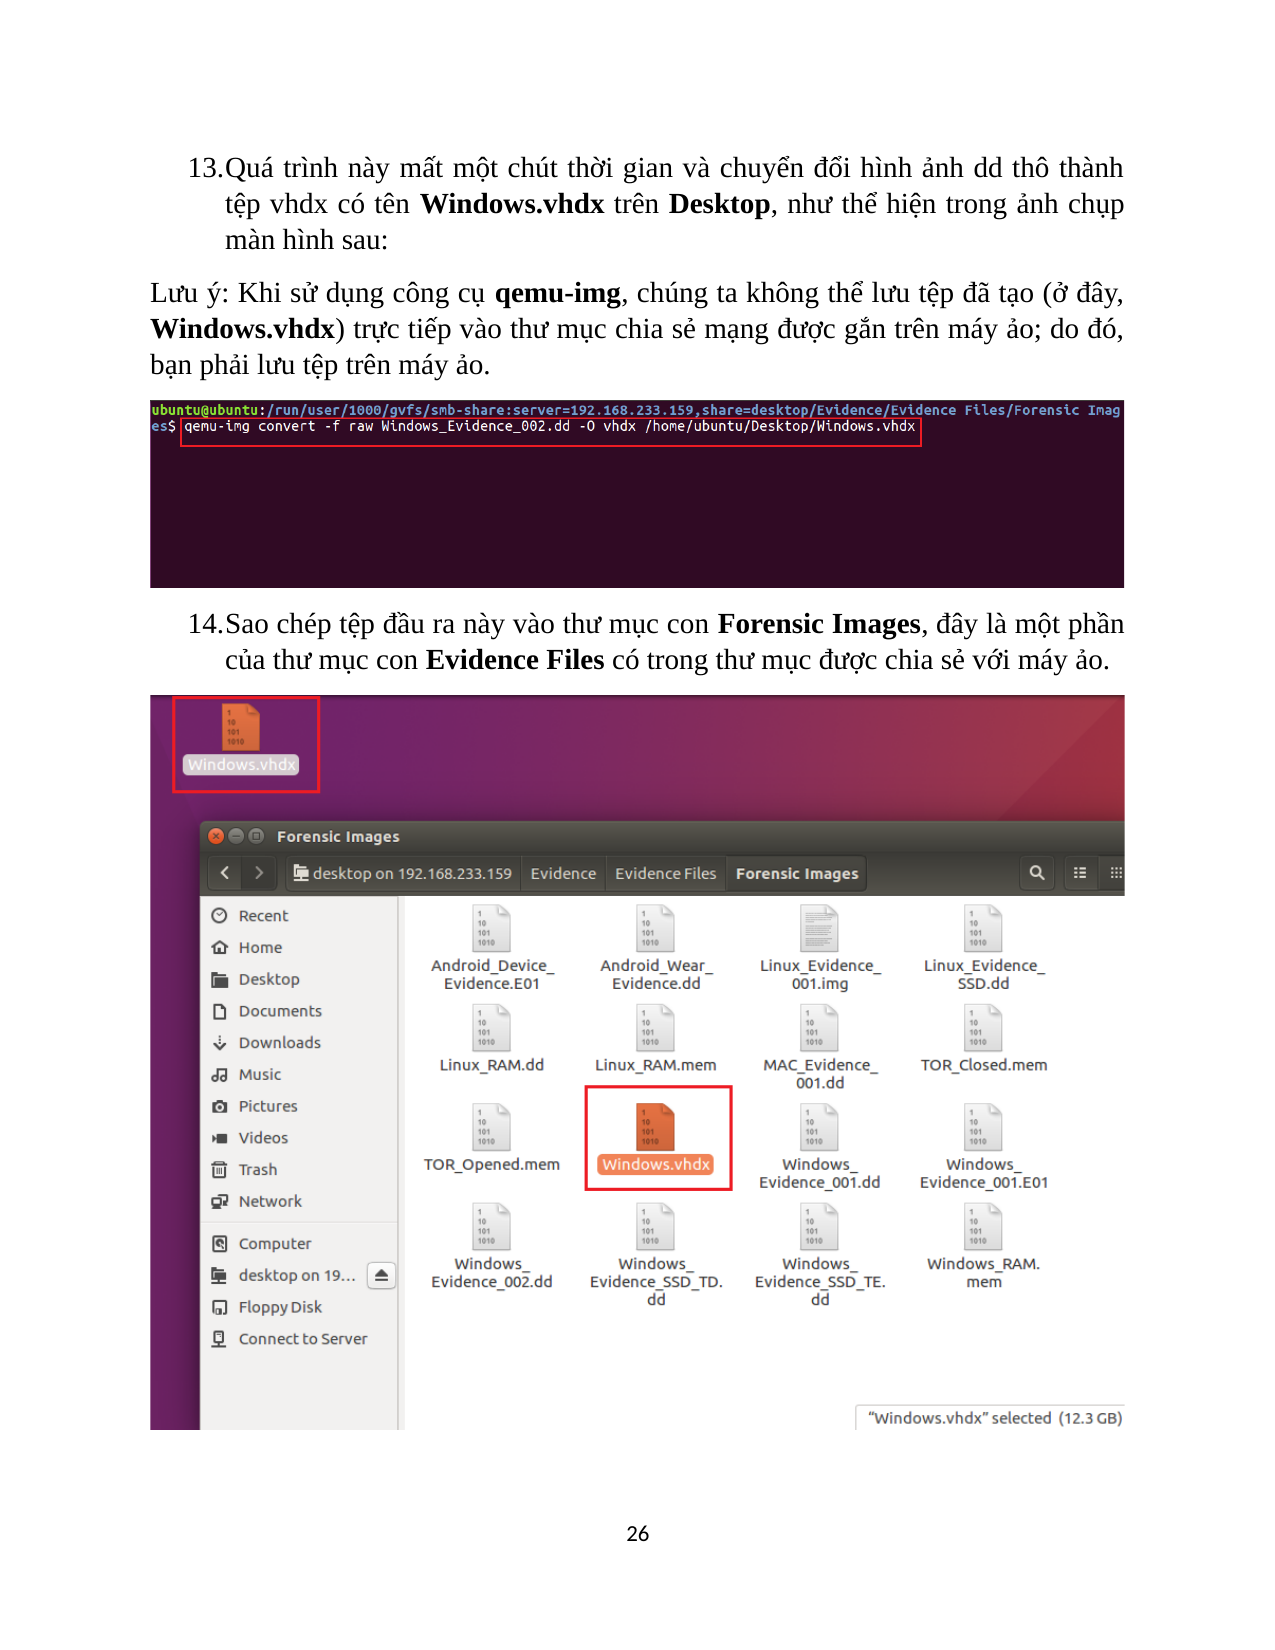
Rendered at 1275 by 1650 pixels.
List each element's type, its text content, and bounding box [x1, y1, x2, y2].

text Lưu ý: Khi sử dụng công cụ qemu-img, chúng ta không thể lưu tệp đã tạo (ở đây, Windows.vhdx) trực tiếp vào thư mục chia sẻ mạng được gắn trên máy ảo; do đó, bạn phải lưu tệp trên máy ảo. [150, 275, 1125, 381]
list Sao chép tệp đầu ra này vào thư mục con Forensic Images, đây là một phần của thư mục con Evidence Files có trong thư mục được chia sẻ với máy ảo. [187, 606, 1125, 676]
list Quá trình này mất một chút thời gian và chuyển đổi hình ảnh dd thô thành tệp vhdx có tên Windows.vhdx trên Desktop, như thể hiện trong ảnh chụp màn hình sau: [187, 150, 1125, 256]
picture [150, 400, 1125, 588]
picture [150, 695, 1125, 1430]
